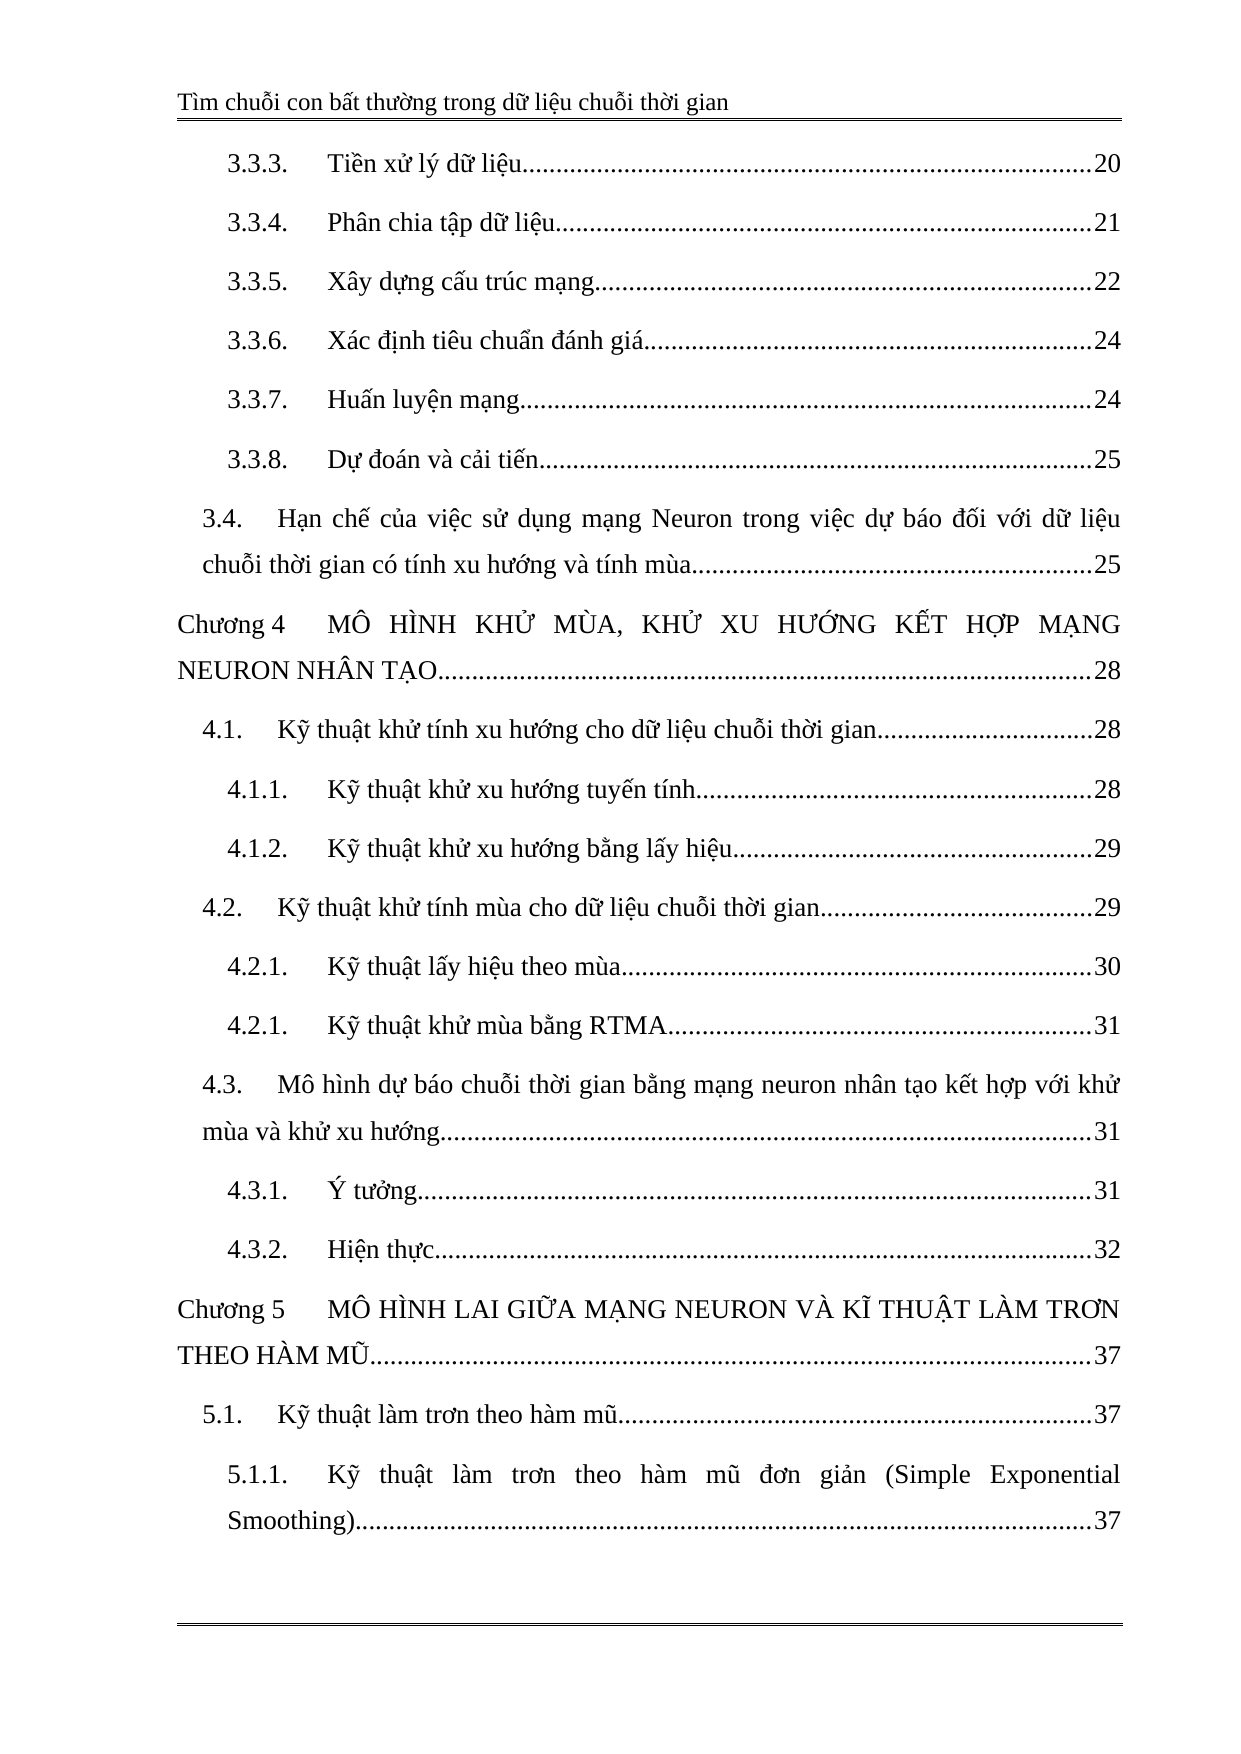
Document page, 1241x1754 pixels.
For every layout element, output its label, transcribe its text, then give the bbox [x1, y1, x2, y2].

text 3.3.8. Dự đoán và cải tiến 25 [227, 443, 1122, 474]
text 4.2.1. Kỹ thuật lấy hiệu theo mùa 30 [227, 950, 1122, 981]
text 3.3.3. Tiền xử lý dữ liệu 20 [227, 147, 1122, 178]
text 4.2.1. Kỹ thuật khử mùa bằng RTMA 31 [227, 1009, 1122, 1041]
text 3.3.6. Xác định tiêu chuẩn đánh giá 24 [227, 324, 1122, 356]
text 4.1. Kỹ thuật khử tính xu hướng cho dữ liệu chuỗi thời gian 28 [202, 714, 1122, 745]
text 3.3.7. Huấn luyện mạng 24 [227, 384, 1122, 415]
text Chương 4 MÔ HÌNH KHỬ MÙA, KHỬ XU HƯỚNG KẾT HỢP MẠNG NEURON NHÂN TẠO 28 [177, 608, 1122, 686]
text 3.3.5. Xây dựng cấu trúc mạng 22 [227, 265, 1122, 296]
text 3.4. Hạn chế của việc sử dụng mạng Neuron trong việc dự báo đối với dữ liệu chuỗi thời gian có tính xu hướng và tính mùa 25 [202, 502, 1122, 580]
text 4.3.2. Hiện thực. 32 [227, 1234, 1122, 1265]
text 3.3.4. Phân chia tập dữ liệu 21 [227, 206, 1122, 237]
text 5.1. Kỹ thuật làm trơn theo hàm mũ 37 [202, 1399, 1122, 1430]
text 4.3. Mô hình dự báo chuỗi thời gian bằng mạng neuron nhân tạo kết hợp với khử mùa và khử xu hướng 31 [202, 1069, 1122, 1146]
text 4.1.2. Kỹ thuật khử xu hướng bằng lấy hiệu 29 [227, 832, 1122, 863]
text 5.1.1. Kỹ thuật làm trơn theo hàm mũ đơn giản (Simple Exponential Smoothing) 37 [227, 1458, 1122, 1536]
text Chương 5 MÔ HÌNH LAI GIỮA MẠNG NEURON VÀ KĨ THUẬT LÀM TRƠN THEO HÀM MŨ 37 [177, 1293, 1122, 1371]
text 4.2. Kỹ thuật khử tính mùa cho dữ liệu chuỗi thời gian 29 [202, 891, 1122, 922]
text 4.3.1. Ý tưởng 31 [227, 1174, 1122, 1206]
text 4.1.1. Kỹ thuật khử xu hướng tuyến tính 28 [227, 773, 1122, 804]
